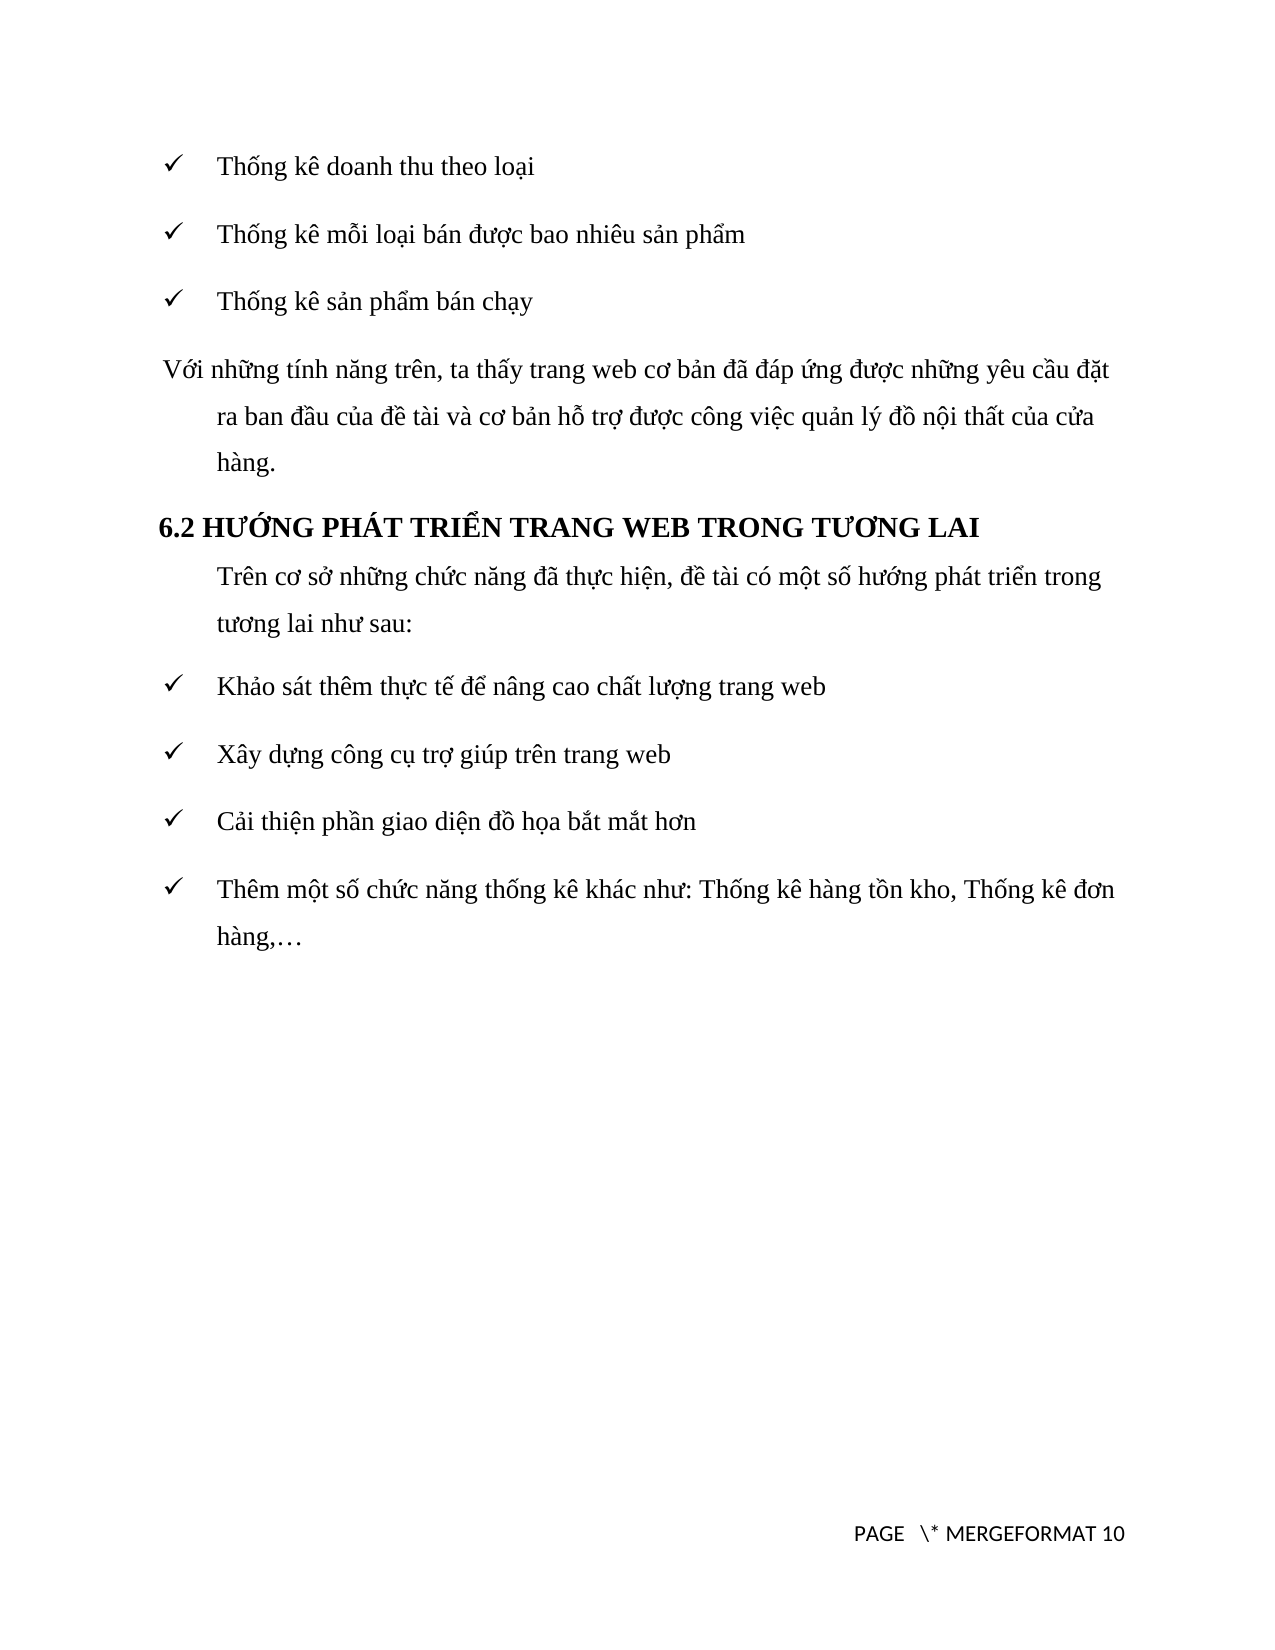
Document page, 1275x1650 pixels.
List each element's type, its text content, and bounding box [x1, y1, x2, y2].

list Thống kê doanh thu theo loại [162, 150, 1125, 181]
text Trên cơ sở những chức năng đã thực hiện, đề tài có một số hướng phát triển trong tương lai như sau: [162, 560, 1125, 638]
text Với những tính năng trên, ta thấy trang web cơ bản đã đáp ứng được những yêu cầu đặt ra ban đầu của đề tài và cơ bản hỗ trợ được công việc quản lý đồ nội thất của cửa hàng. [162, 353, 1125, 478]
list Cải thiện phần giao diện đồ họa bắt mắt hơn [162, 806, 1125, 837]
list Thêm một số chức năng thống kê khác như: Thống kê hàng tồn kho, Thống kê đơn hàng,… [162, 873, 1125, 951]
list Xây dựng công cụ trợ giúp trên trang web [162, 738, 1125, 769]
list Thống kê sản phẩm bán chạy [162, 285, 1125, 317]
subtitle 6.2 HƯỚNG PHÁT TRIỂN TRANG WEB TRONG TƯƠNG LAI [158, 510, 1125, 543]
list Thống kê mỗi loại bán được bao nhiêu sản phẩm [162, 218, 1125, 249]
list Khảo sát thêm thực tế để nâng cao chất lượng trang web [162, 670, 1125, 701]
